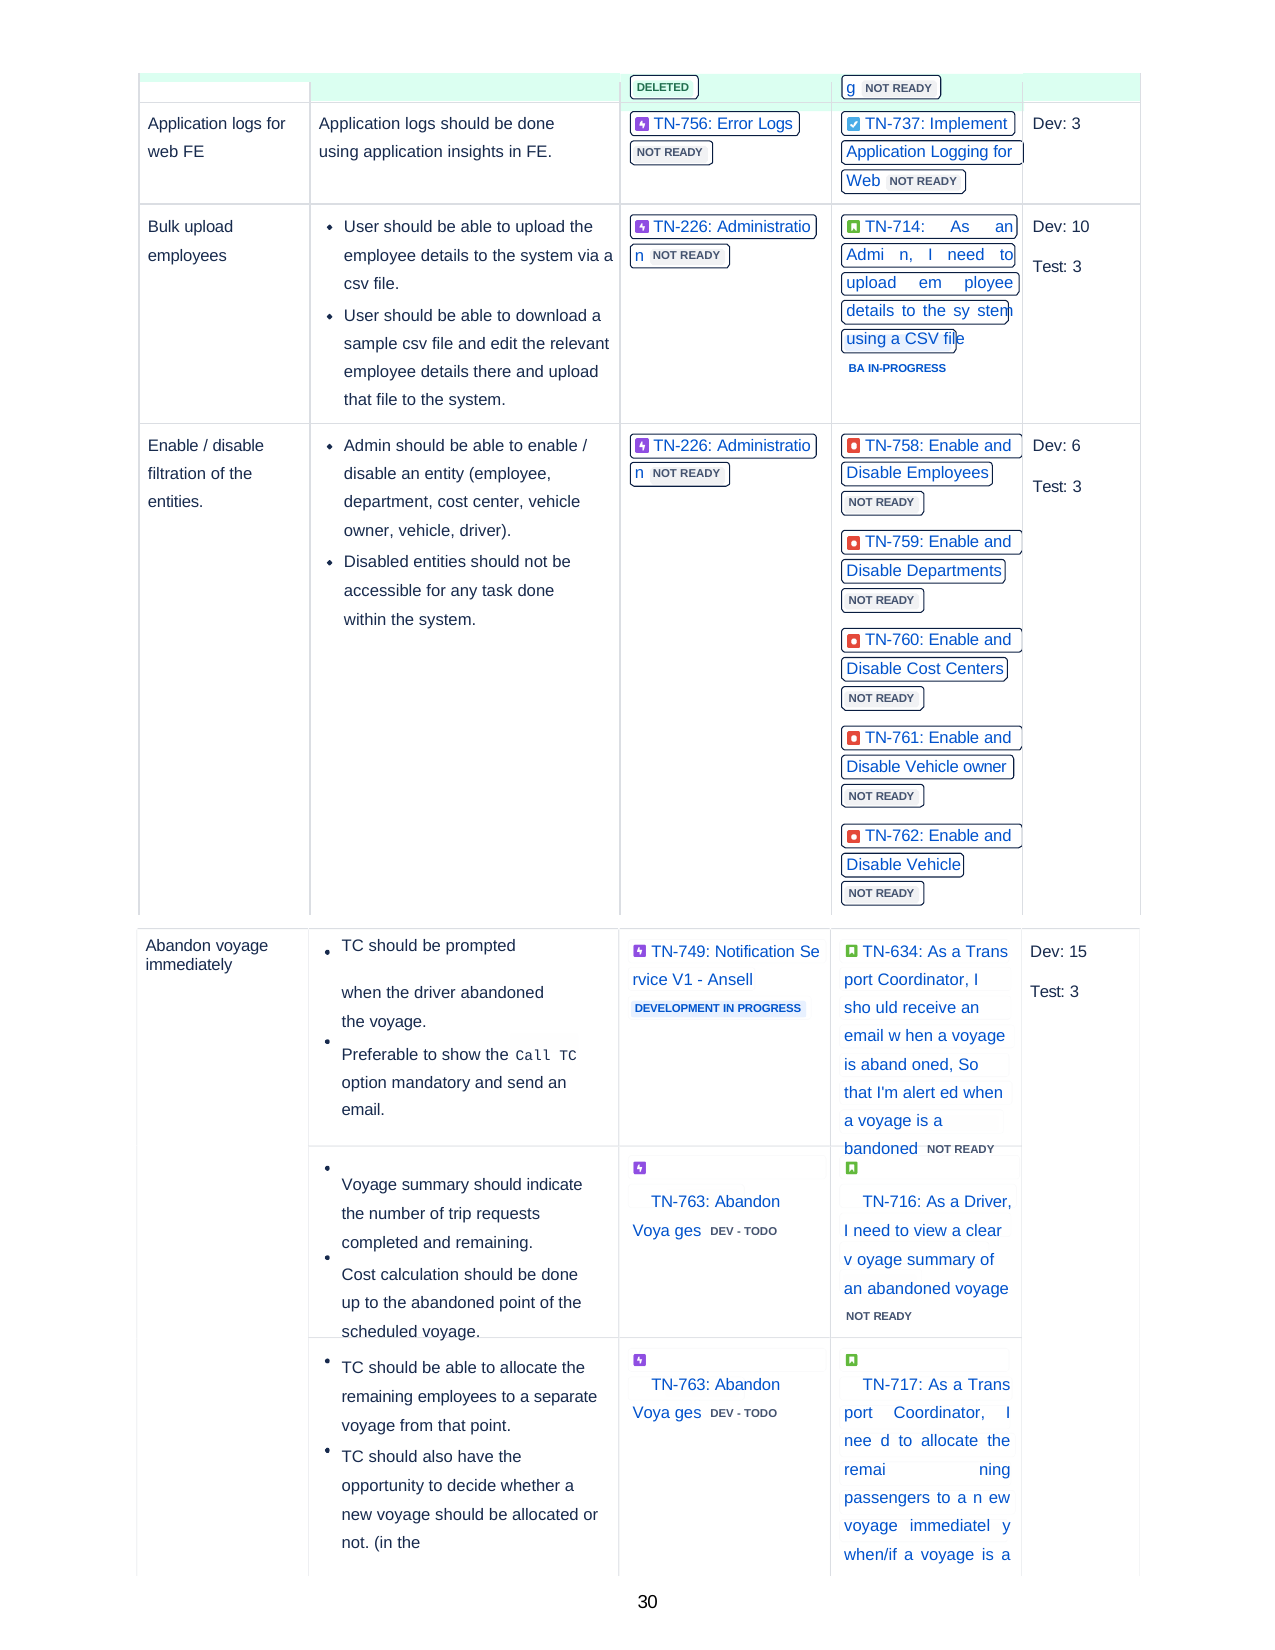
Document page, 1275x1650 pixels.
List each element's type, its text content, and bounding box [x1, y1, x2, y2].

text Test: 3 [1030, 982, 1175, 1001]
table_cell Application logs for web FE [140, 103, 309, 203]
table_header DELETED [620, 73, 831, 101]
table_cell TN-714: As an Admi n, I need to upload em ployee details to the sy stem using a CSV file BA IN-PROGRESS [832, 205, 1022, 423]
table_cell TN-756: Error Logs NOT READY [621, 103, 831, 203]
text NOT READY [846, 1310, 1175, 1323]
text Voyage summary should indicate the number of trip requests completed and remaining. [341, 1175, 609, 1252]
table_cell User should be able to upload the employee details to the system via a csv file. User should be able to download a sample csv file and edit the relevant employee details there and upload that file to the system. [311, 205, 619, 423]
text when the driver abandoned the voyage. [341, 983, 569, 1031]
text TN-634: As a Trans port Coordinator, I sho uld receive an email w hen a voyage is aband oned, So that I'm alert ed when a voyage is a bandoned NOT READY [844, 942, 1009, 1158]
table_cell Dev: 3 [1023, 103, 1140, 203]
table_cell Enable / disable filtration of the entities. [140, 424, 309, 915]
text TC should be able to allocate the remaining employees to a separate voyage from that point. [341, 1358, 604, 1434]
text TN-763: Abandon Voya ges DEV - TODO [632, 1192, 821, 1240]
table_cell TN-226: Administratio n NOT READY [621, 424, 831, 915]
table_cell Dev: 6 Test: 3 [1023, 424, 1140, 915]
table_header [311, 73, 620, 101]
table_header g NOT READY [831, 73, 1023, 101]
text TN-763: Abandon Voya ges DEV - TODO [632, 1374, 821, 1422]
text Abandon voyage TC should be prompted immediately [145, 936, 605, 974]
table_cell TN-226: Administratio n NOT READY [621, 205, 831, 423]
table_cell Dev: 10 Test: 3 [1023, 205, 1140, 423]
table_header [140, 82, 309, 101]
text Dev: 15 [1030, 942, 1175, 961]
text TN-716: As a Driver, I need to view a clear v oyage summary of an abandoned voyage [844, 1192, 1012, 1298]
table_header [1023, 73, 1140, 101]
table_cell TN-758: Enable and Disable Employees NOT READY TN-759: Enable and Disable Departments NOT READY TN-760: Enable and Disable Cost Centers NOT READY TN-761: Enable and Disable Vehicle owner NOT READY TN-762: Enable and Disable Vehicle NOT READY [832, 424, 1022, 915]
picture [136, 928, 1140, 1576]
text TC should also have the opportunity to decide whether a new voyage should be allocated or not. (in the [341, 1447, 604, 1552]
text TN-749: Notification Se rvice V1 - Ansell [632, 942, 821, 988]
text DEVELOPMENT IN PROGRESS [634, 1002, 821, 1015]
text Cost calculation should be done up to the abandoned point of the scheduled voyage. [341, 1264, 597, 1341]
table_cell Bulk upload employees [140, 205, 309, 423]
table_cell TN-737: Implement Application Logging for Web NOT READY [832, 103, 1022, 203]
table_cell Admin should be able to enable / disable an entity (employee, department, cost center, vehicle owner, vehicle, driver). Disabled entities should not be accessible for any task done within the system. [311, 424, 619, 915]
table_cell Application logs should be done using application insights in FE. [311, 103, 619, 203]
text Preferable to show the Call TC option mandatory and send an email. [341, 1044, 605, 1119]
